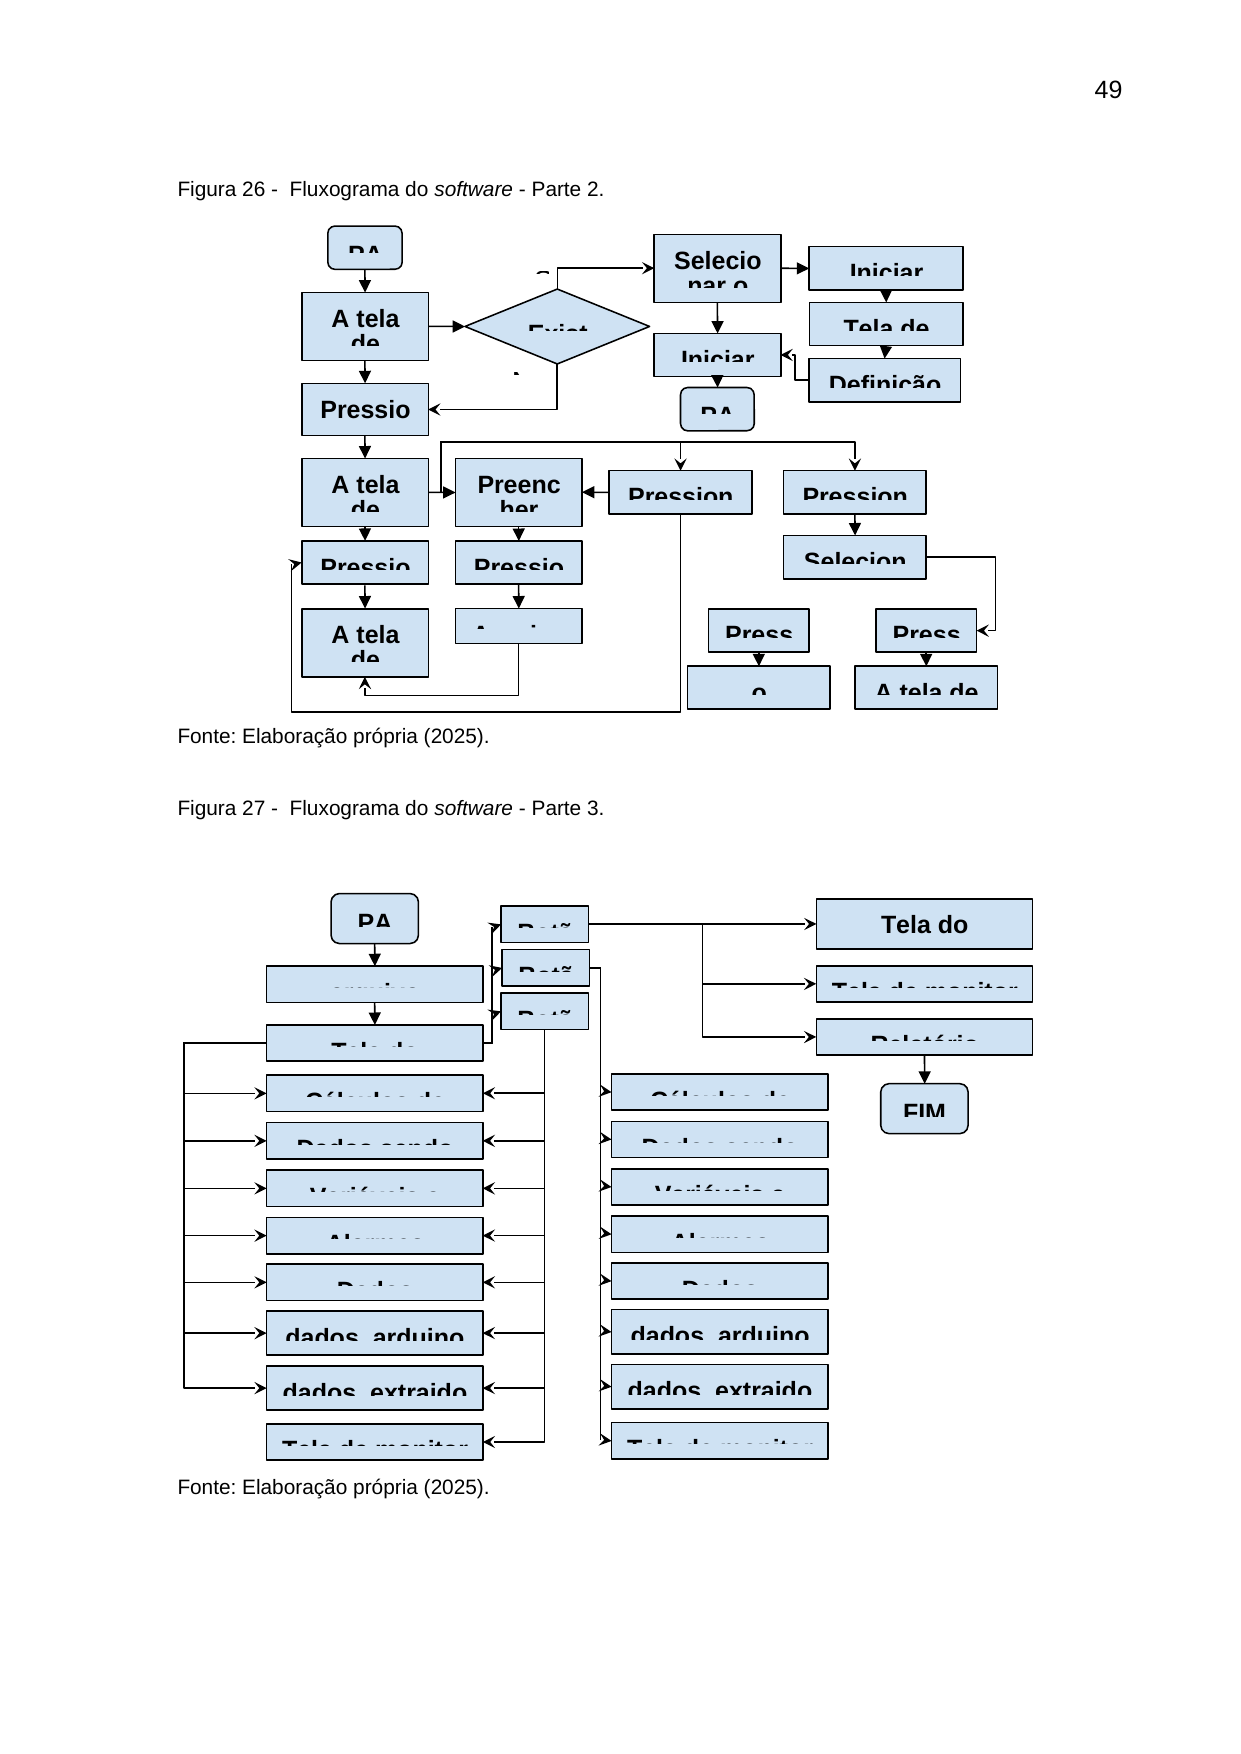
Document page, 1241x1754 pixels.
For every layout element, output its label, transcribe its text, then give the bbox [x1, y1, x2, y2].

text Figura 26 - Fluxograma do software - Parte 2. [177, 177, 1122, 201]
text Fonte: Elaboração própria (2025). [177, 1475, 1122, 1499]
text Fonte: Elaboração própria (2025). [177, 724, 1122, 748]
text Figura 27 - Fluxograma do software - Parte 3. [177, 796, 1122, 820]
